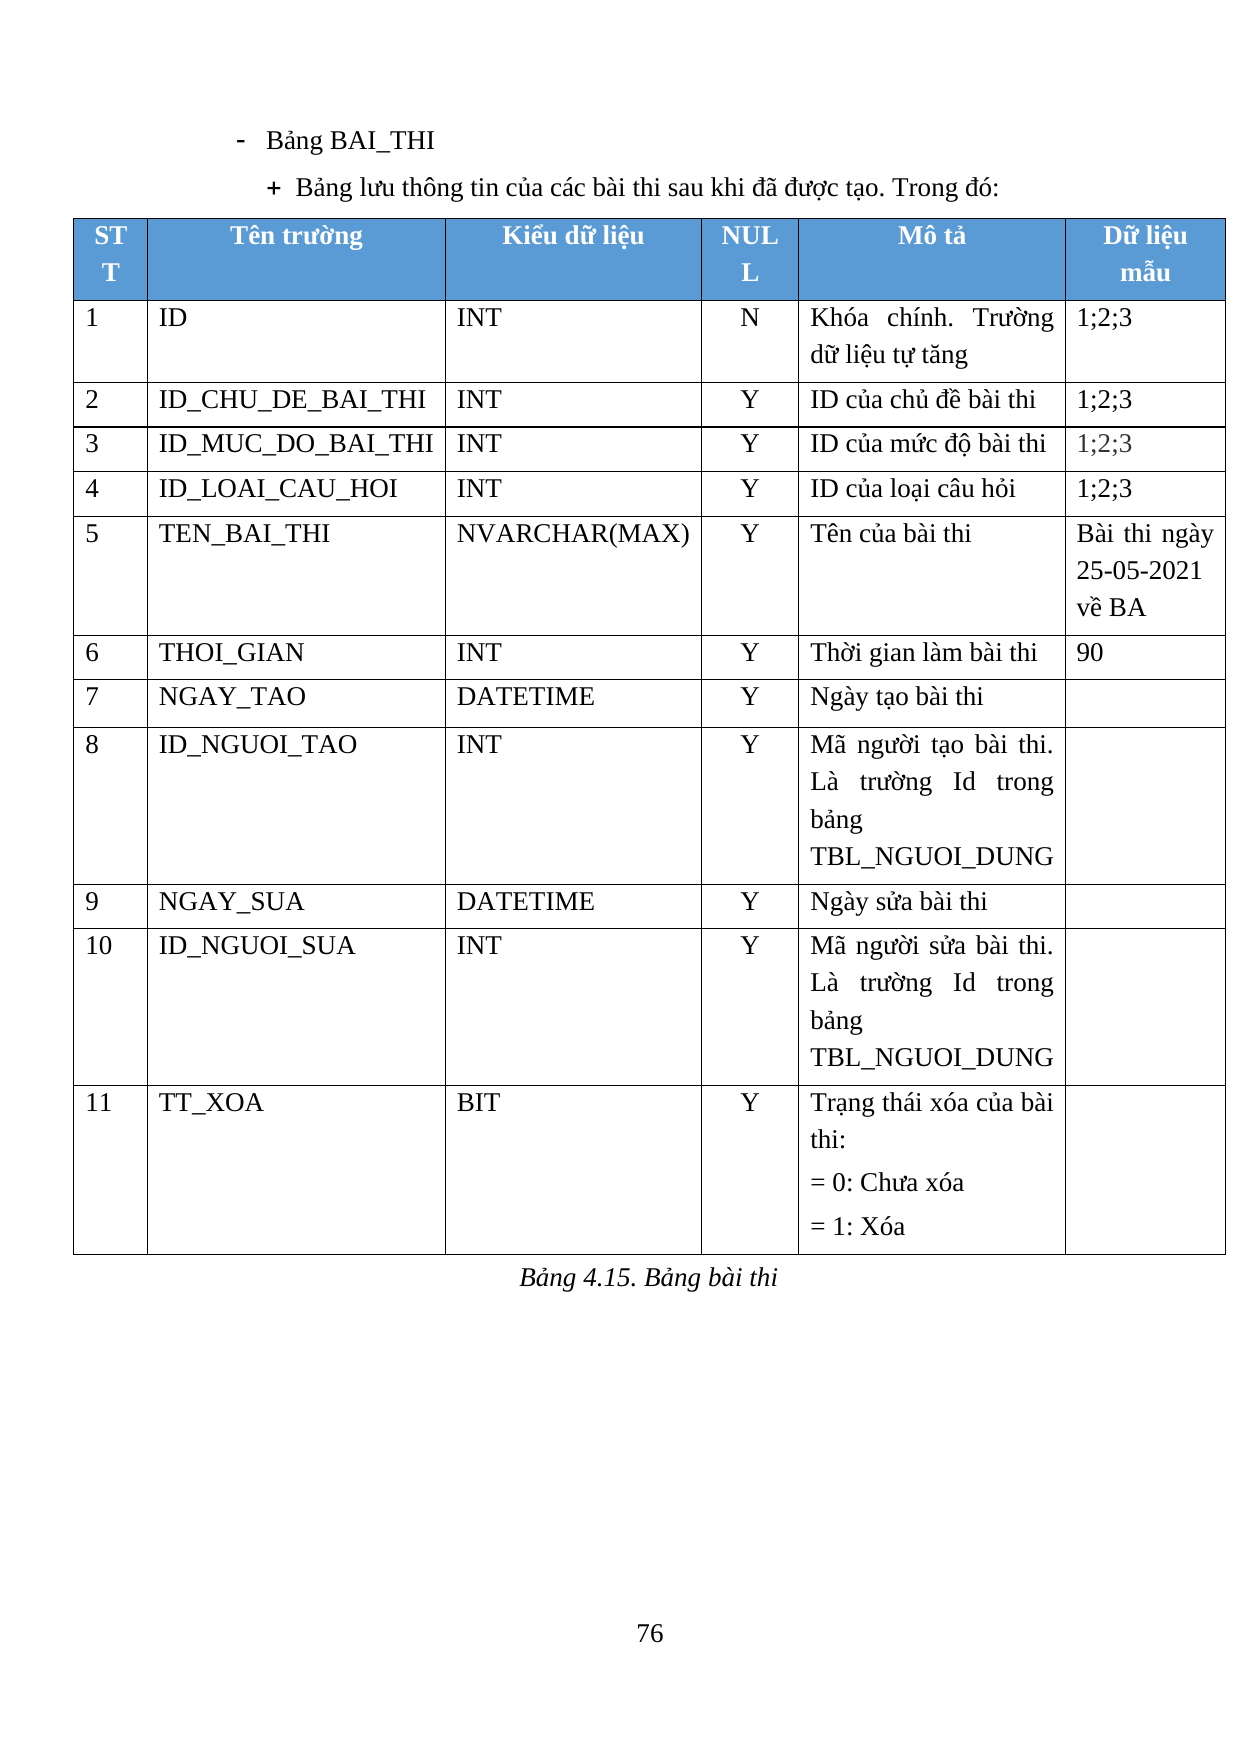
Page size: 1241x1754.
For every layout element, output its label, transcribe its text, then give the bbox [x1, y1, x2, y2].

table_cell ID của loại câu hỏi [799, 472, 1065, 516]
table_cell 9 [74, 885, 147, 928]
table_cell TT_XOA [148, 1086, 445, 1253]
table_header NULL [702, 219, 798, 300]
table_cell 8 [74, 728, 147, 883]
table_header Mô tả [799, 219, 1065, 300]
table_cell Y [702, 428, 798, 471]
table_cell Y [702, 680, 798, 727]
table_header Dữ liệu mẫu [1066, 219, 1225, 300]
table_header Kiểu dữ liệu [446, 219, 701, 300]
table_cell NGAY_TAO [148, 680, 445, 727]
table_cell 1;2;3 [1066, 301, 1225, 382]
table_cell BIT [446, 1086, 701, 1253]
table_cell Ngày tạo bài thi [799, 680, 1065, 727]
table_cell TEN_BAI_THI [148, 517, 445, 635]
table_cell 1;2;3 [1066, 383, 1225, 426]
table_cell Mã người tạo bài thi. Là trường Id trong bảng TBL_NGUOI_DUNG [799, 728, 1065, 883]
table_cell ID_LOAI_CAU_HOI [148, 472, 445, 516]
table_cell [1066, 1086, 1225, 1253]
table_cell Mã người sửa bài thi. Là trường Id trong bảng TBL_NGUOI_DUNG [799, 929, 1065, 1084]
table_cell INT [446, 383, 701, 426]
table_cell ID [148, 301, 445, 382]
table_cell NGAY_SUA [148, 885, 445, 928]
table_cell Y [702, 929, 798, 1084]
table_cell N [702, 301, 798, 382]
table_cell Y [702, 885, 798, 928]
table_cell Ngày sửa bài thi [799, 885, 1065, 928]
table_cell 1;2;3 [1066, 428, 1225, 471]
table_cell Y [702, 1086, 798, 1253]
table_cell INT [446, 472, 701, 516]
table_cell ID của chủ đề bài thi [799, 383, 1065, 426]
table_cell Thời gian làm bài thi [799, 636, 1065, 679]
text Bảng lưu thông tin của các bài thi sau khi đã được tạo. Trong đó: [266, 171, 1122, 202]
table_cell ID_NGUOI_TAO [148, 728, 445, 883]
table_cell DATETIME [446, 885, 701, 928]
table_cell Y [702, 472, 798, 516]
table_cell INT [446, 929, 701, 1084]
table_cell DATETIME [446, 680, 701, 727]
table_cell INT [446, 301, 701, 382]
table_cell ID_MUC_DO_BAI_THI [148, 428, 445, 471]
table_cell Y [702, 517, 798, 635]
table_cell INT [446, 428, 701, 471]
table_cell Khóa chính. Trường dữ liệu tự tăng [799, 301, 1065, 382]
table_cell ID_NGUOI_SUA [148, 929, 445, 1084]
table_cell [1066, 885, 1225, 928]
table_cell [1066, 680, 1225, 727]
text Bảng BAI_THI [236, 124, 1122, 156]
table_cell 5 [74, 517, 147, 635]
table_cell 6 [74, 636, 147, 679]
table_cell 1;2;3 [1066, 472, 1225, 516]
table_cell ID của mức độ bài thi [799, 428, 1065, 471]
table_cell 4 [74, 472, 147, 516]
table_cell 10 [74, 929, 147, 1084]
table_cell [1066, 728, 1225, 883]
table_cell 3 [74, 428, 147, 471]
table_header Tên trường [148, 219, 445, 300]
table_cell THOI_GIAN [148, 636, 445, 679]
table_header STT [74, 219, 147, 300]
table_cell 7 [74, 680, 147, 727]
table_cell 1 [74, 301, 147, 382]
table_cell Y [702, 636, 798, 679]
table_cell ID_CHU_DE_BAI_THI [148, 383, 445, 426]
table_cell INT [446, 636, 701, 679]
table_cell 90 [1066, 636, 1225, 679]
table_cell Tên của bài thi [799, 517, 1065, 635]
table_cell [1066, 929, 1225, 1084]
table_cell Bài thi ngày 25-05-2021 về BA [1066, 517, 1225, 635]
table_cell NVARCHAR(MAX) [446, 517, 701, 635]
table_cell 11 [74, 1086, 147, 1253]
table_cell 2 [74, 383, 147, 426]
table_cell INT [446, 728, 701, 883]
table_cell Trạng thái xóa của bài thi: = 0: Chưa xóa = 1: Xóa [799, 1086, 1065, 1253]
table_cell Y [702, 728, 798, 883]
table_cell Y [702, 383, 798, 426]
